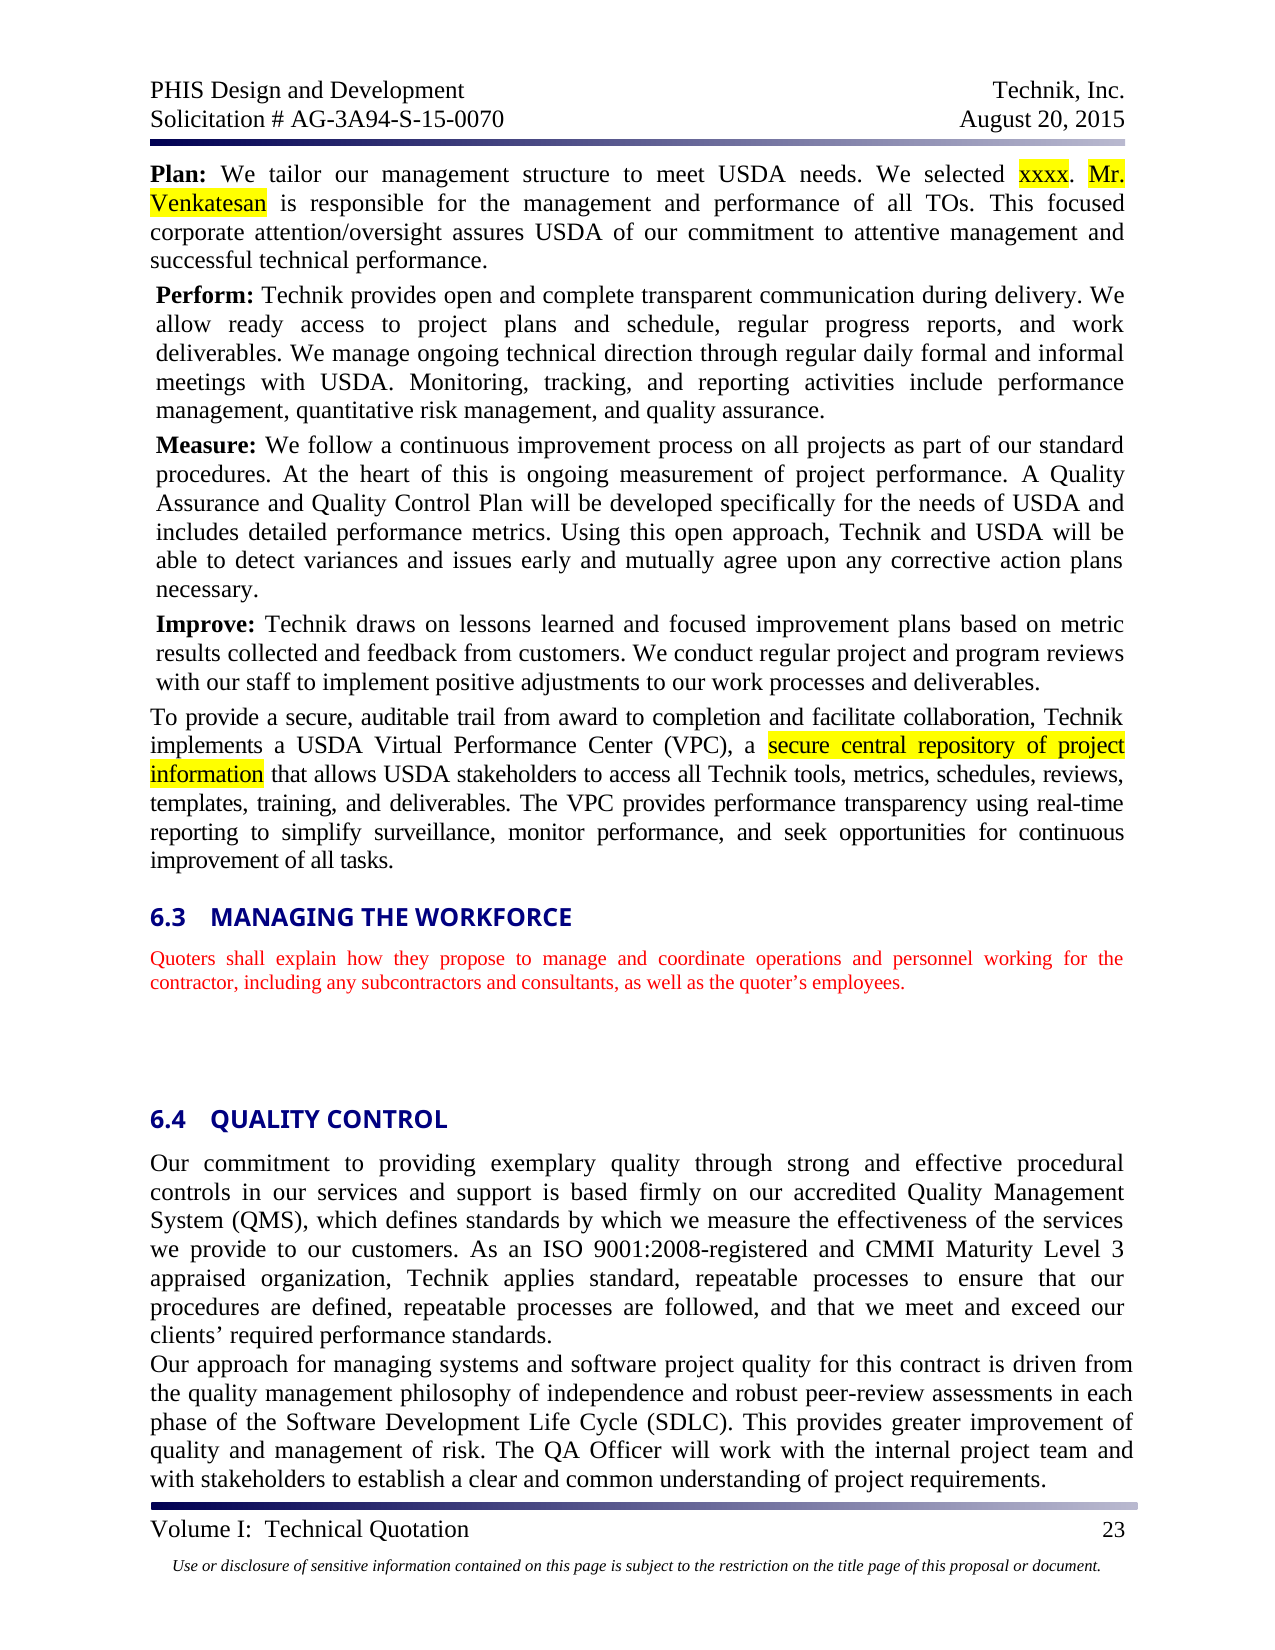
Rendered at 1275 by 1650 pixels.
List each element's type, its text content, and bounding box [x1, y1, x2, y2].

text Quoters shall explain how they propose to manage and coordinate operations and personnel working for the contractor, including any subcontractors and consultants, as well as the quoter’s employees. [150, 946, 1125, 994]
text Plan: We tailor our management structure to meet USDA needs. We selected xxxx. Mr. Venkatesan is responsible for the management and performance of all TOs. This focused corporate attention/oversight assures USDA of our commitment to attentive management and successful technical performance. [150, 159, 1125, 274]
text Our commitment to providing exemplary quality through strong and effective procedural controls in our services and support is based firmly on our accredited Quality Management System (QMS), which defines standards by which we measure the effectiveness of the services we provide to our customers. As an ISO 9001:2008-registered and CMMI Maturity Level 3 appraised organization, Technik applies standard, repeatable processes to ensure that our procedures are defined, repeatable processes are followed, and that we meet and exceed our clients’ required performance standards. [150, 1148, 1125, 1349]
subtitle Managing the Workforce [150, 899, 1125, 933]
text Measure: We follow a continuous improvement process on all projects as part of our standard procedures. At the heart of this is ongoing measurement of project performance. A Quality Assurance and Quality Control Plan will be developed specifically for the needs of USDA and includes detailed performance metrics. Using this open approach, Technik and USDA will be able to detect variances and issues early and mutually agree upon any corrective action plans necessary. [156, 431, 1125, 603]
subtitle Quality Control [150, 1102, 1125, 1136]
text Improve: Technik draws on lessons learned and focused improvement plans based on metric results collected and feedback from customers. We conduct regular project and program reviews with our staff to implement positive adjustments to our work processes and deliverables. [156, 609, 1125, 696]
text Our approach for managing systems and software project quality for this contract is driven from the quality management philosophy of independence and robust peer-review assessments in each phase of the Software Development Life Cycle (SDLC). This provides greater improvement of quality and management of risk. The QA Officer will work with the internal project team and with stakeholders to establish a clear and common understanding of project requirements. [150, 1349, 1134, 1493]
text To provide a secure, auditable trail from award to completion and facilitate collaboration, Technik implements a USDA Virtual Performance Center (VPC), a secure central repository of project information that allows USDA stakeholders to access all Technik tools, metrics, schedules, reviews, templates, training, and deliverables. The VPC provides performance transparency using real-time reporting to simplify surveillance, monitor performance, and seek opportunities for continuous improvement of all tasks. [150, 702, 1125, 874]
text Perform: Technik provides open and complete transparent communication during delivery. We allow ready access to project plans and schedule, regular progress reports, and work deliverables. We manage ongoing technical direction through regular daily formal and informal meetings with USDA. Monitoring, tracking, and reporting activities include performance management, quantitative risk management, and quality assurance. [156, 281, 1125, 424]
